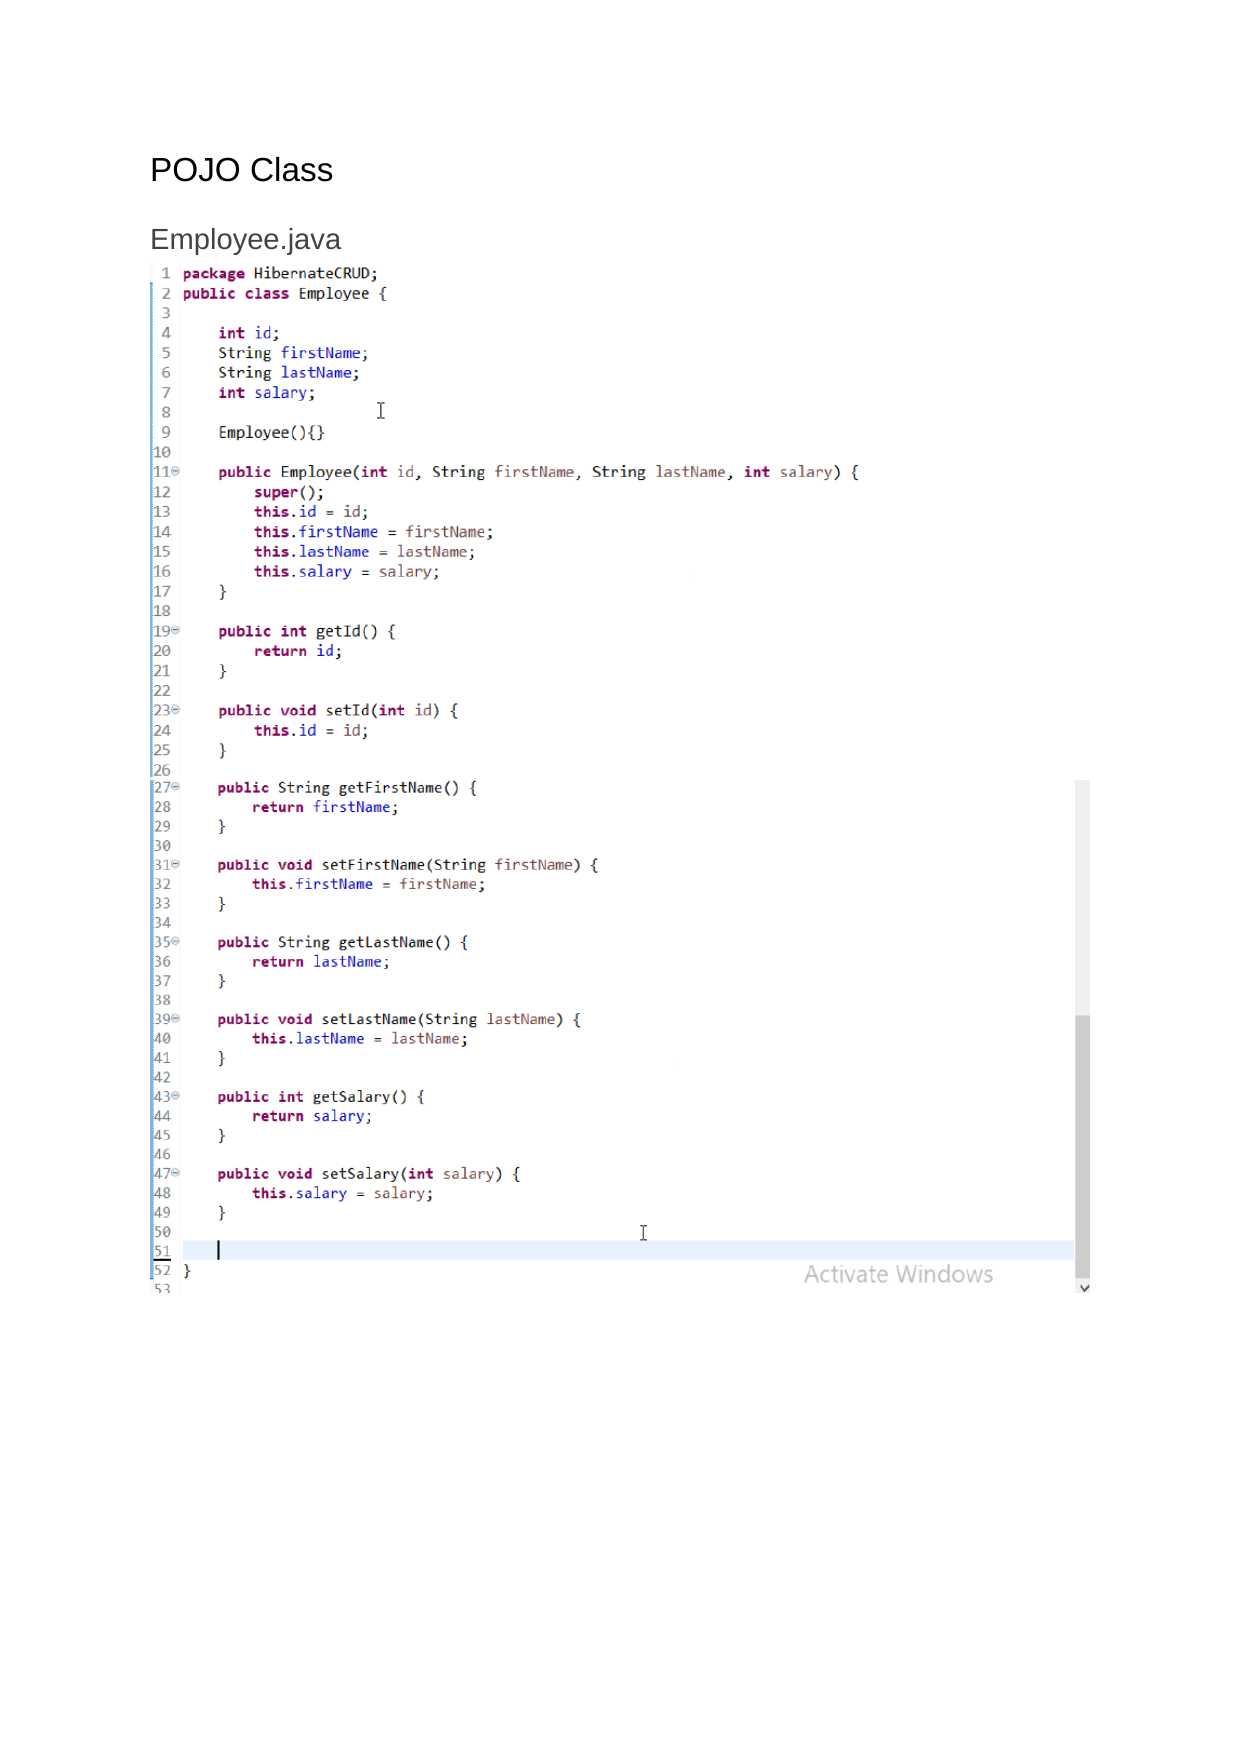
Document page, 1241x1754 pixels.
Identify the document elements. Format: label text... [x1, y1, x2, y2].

subtitle POJO Class [150, 150, 1090, 188]
picture [150, 780, 1091, 1293]
picture [150, 263, 1091, 777]
subtitle Employee.java [150, 222, 1090, 255]
